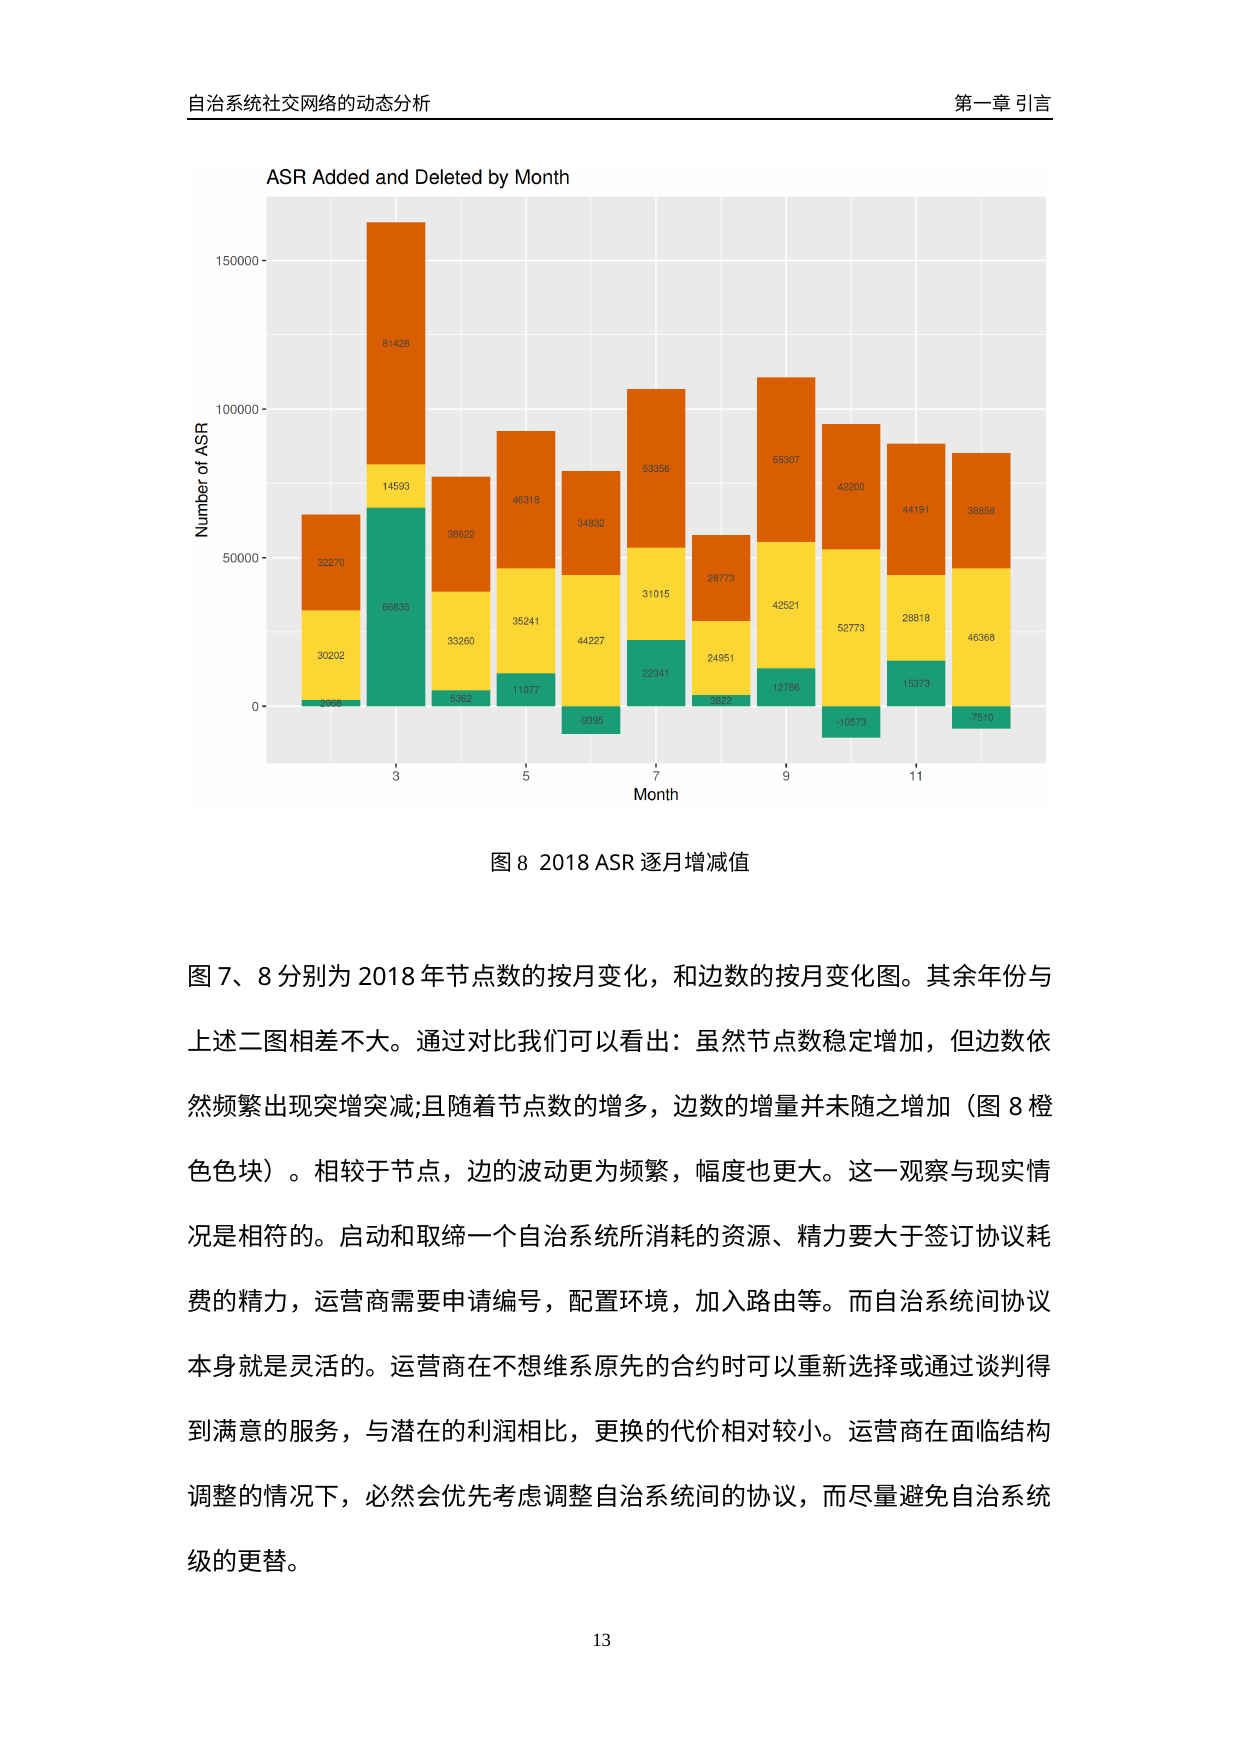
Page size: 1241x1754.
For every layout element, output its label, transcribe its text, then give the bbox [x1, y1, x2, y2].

picture [187, 162, 1053, 812]
text 图7、8分别为2018年节点数的按月变化，和边数的按月变化图。其余年份与上述二图相差不大。通过对比我们可以看出：虽然节点数稳定增加，但边数依然频繁出现突增突减;且随着节点数的增多，边数的增量并未随之增加（图8橙色色块）。相较于节点，边的波动更为频繁，幅度也更大。这一观察与现实情况是相符的。启动和取缔一个自治系统所消耗的资源、精力要大于签订协议耗费的精力，运营商需要申请编号，配置环境，加入路由等。而自治系统间协议本身就是灵活的。运营商在不想维系原先的合约时可以重新选择或通过谈判得到满意的服务，与潜在的利润相比，更换的代价相对较小。运营商在面临结构调整的情况下，必然会优先考虑调整自治系统间的协议，而尽量避免自治系统级的更替。 [187, 942, 1053, 1592]
text 图8 2018 ASR 逐月增减值 [187, 844, 1053, 877]
